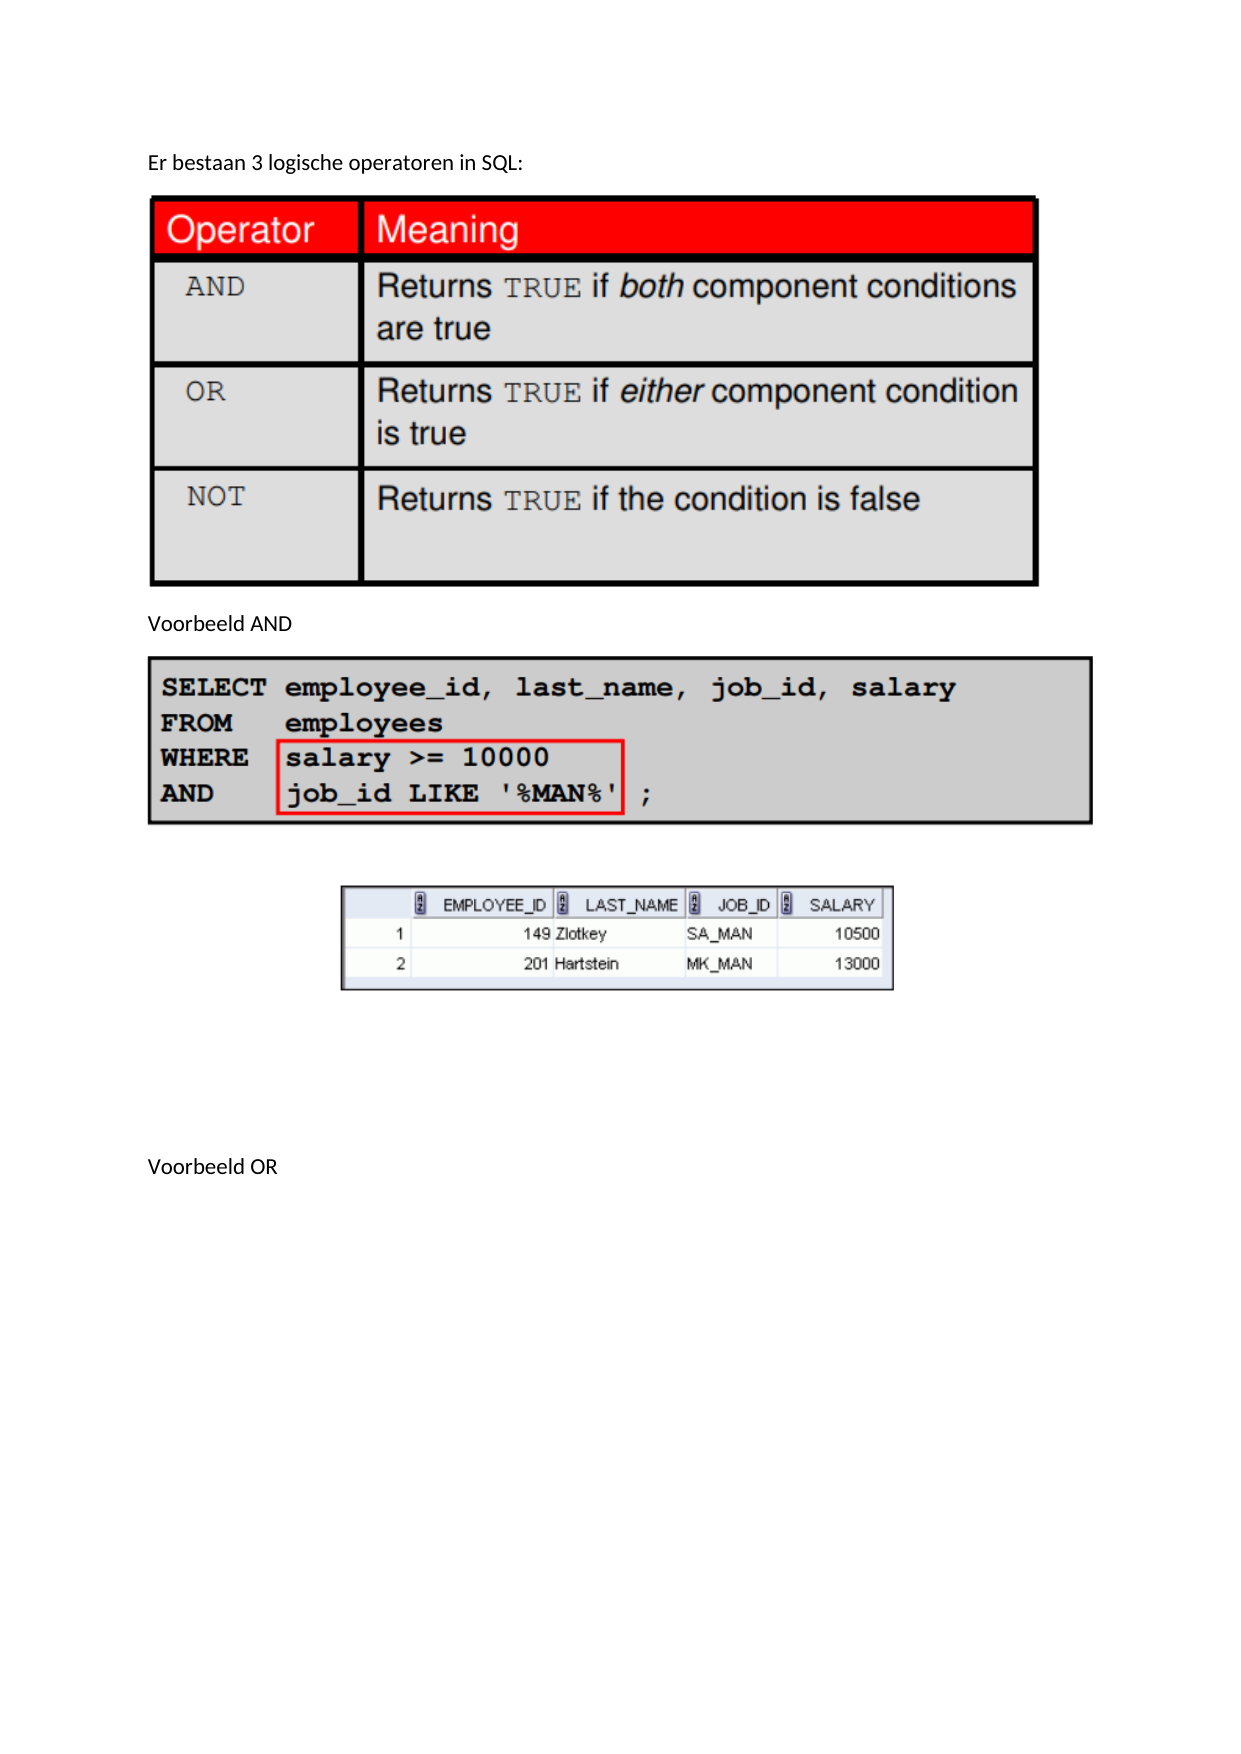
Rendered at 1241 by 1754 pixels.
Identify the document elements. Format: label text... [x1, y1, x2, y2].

picture [147, 655, 1093, 993]
picture [147, 194, 1047, 590]
text Voorbeeld OR [148, 1152, 1093, 1181]
text Voorbeeld AND [148, 609, 1093, 637]
text Er bestaan 3 logische operatoren in SQL: [148, 148, 1093, 176]
